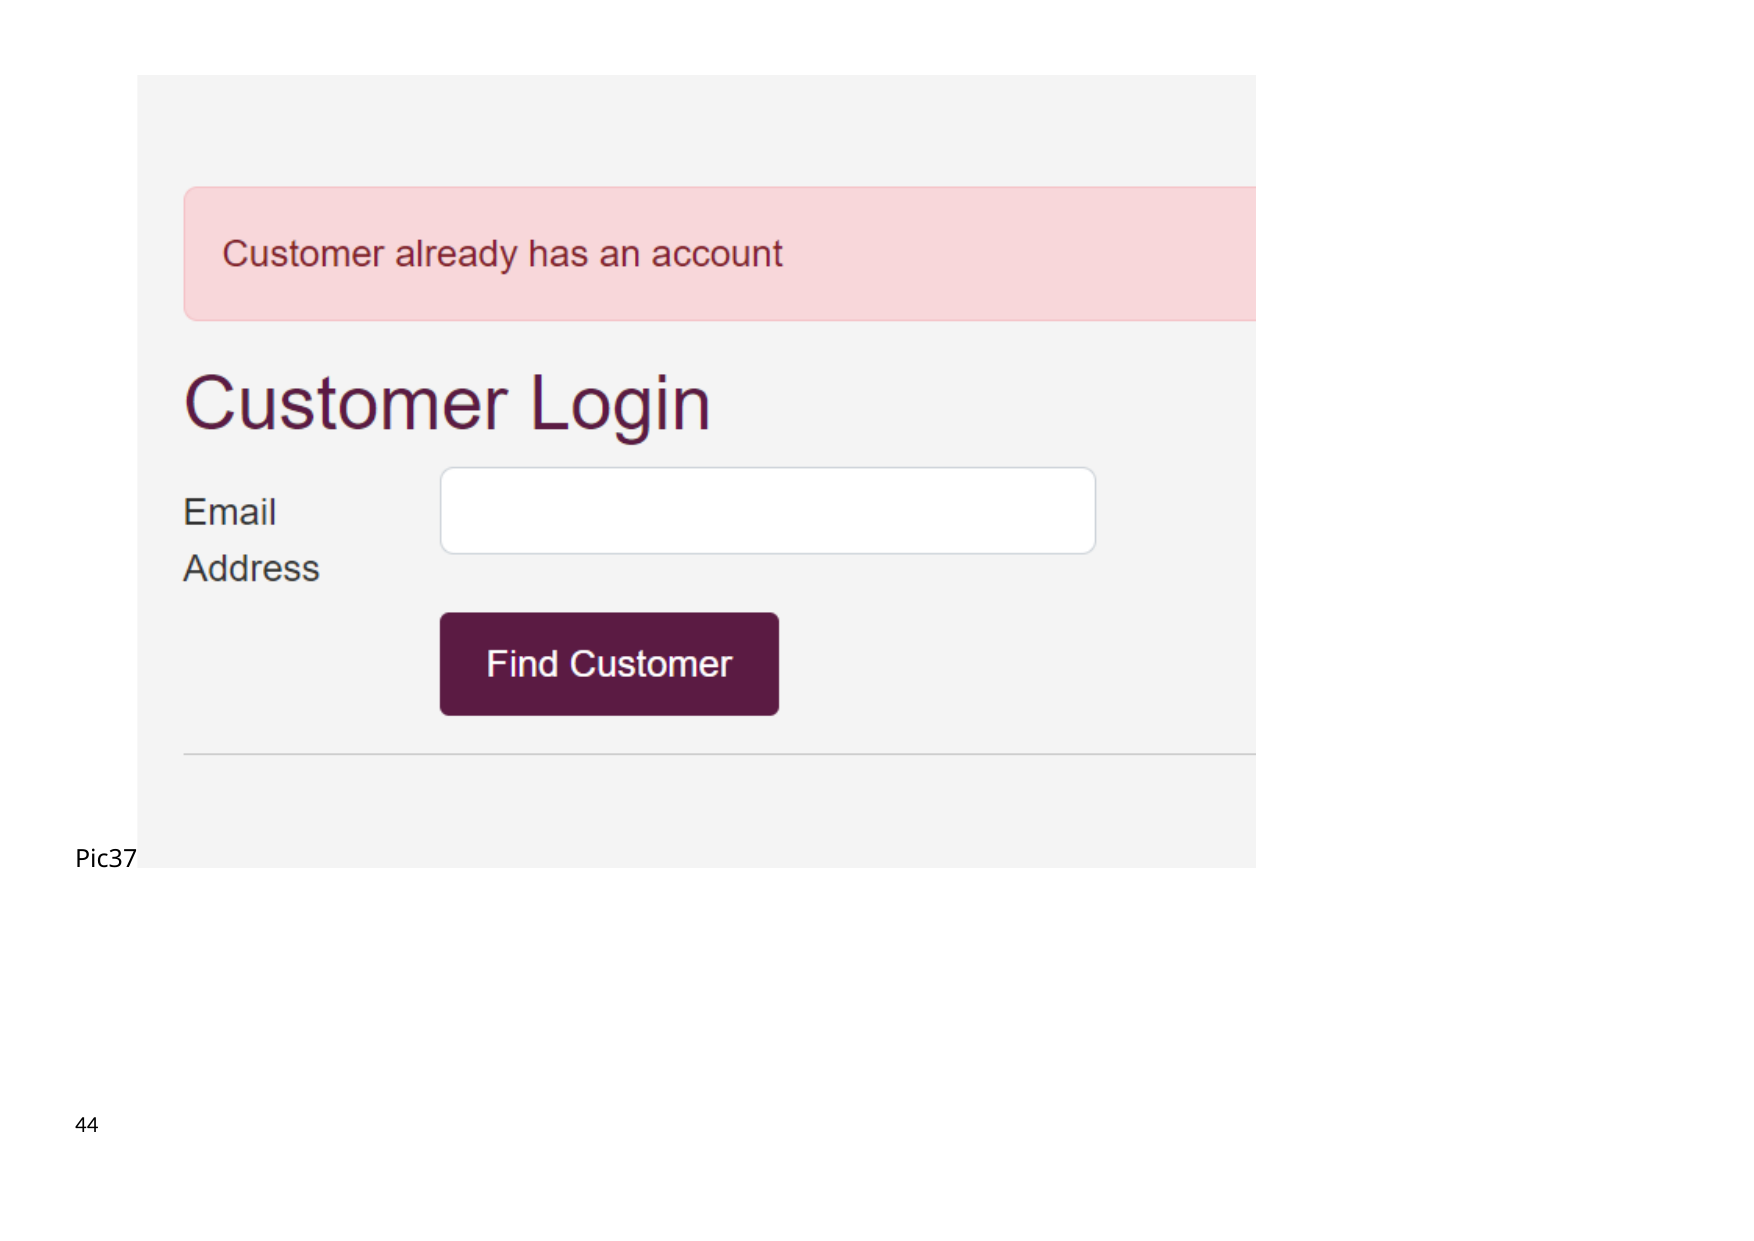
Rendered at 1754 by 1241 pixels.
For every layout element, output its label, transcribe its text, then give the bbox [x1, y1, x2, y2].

picture [137, 75, 1256, 868]
